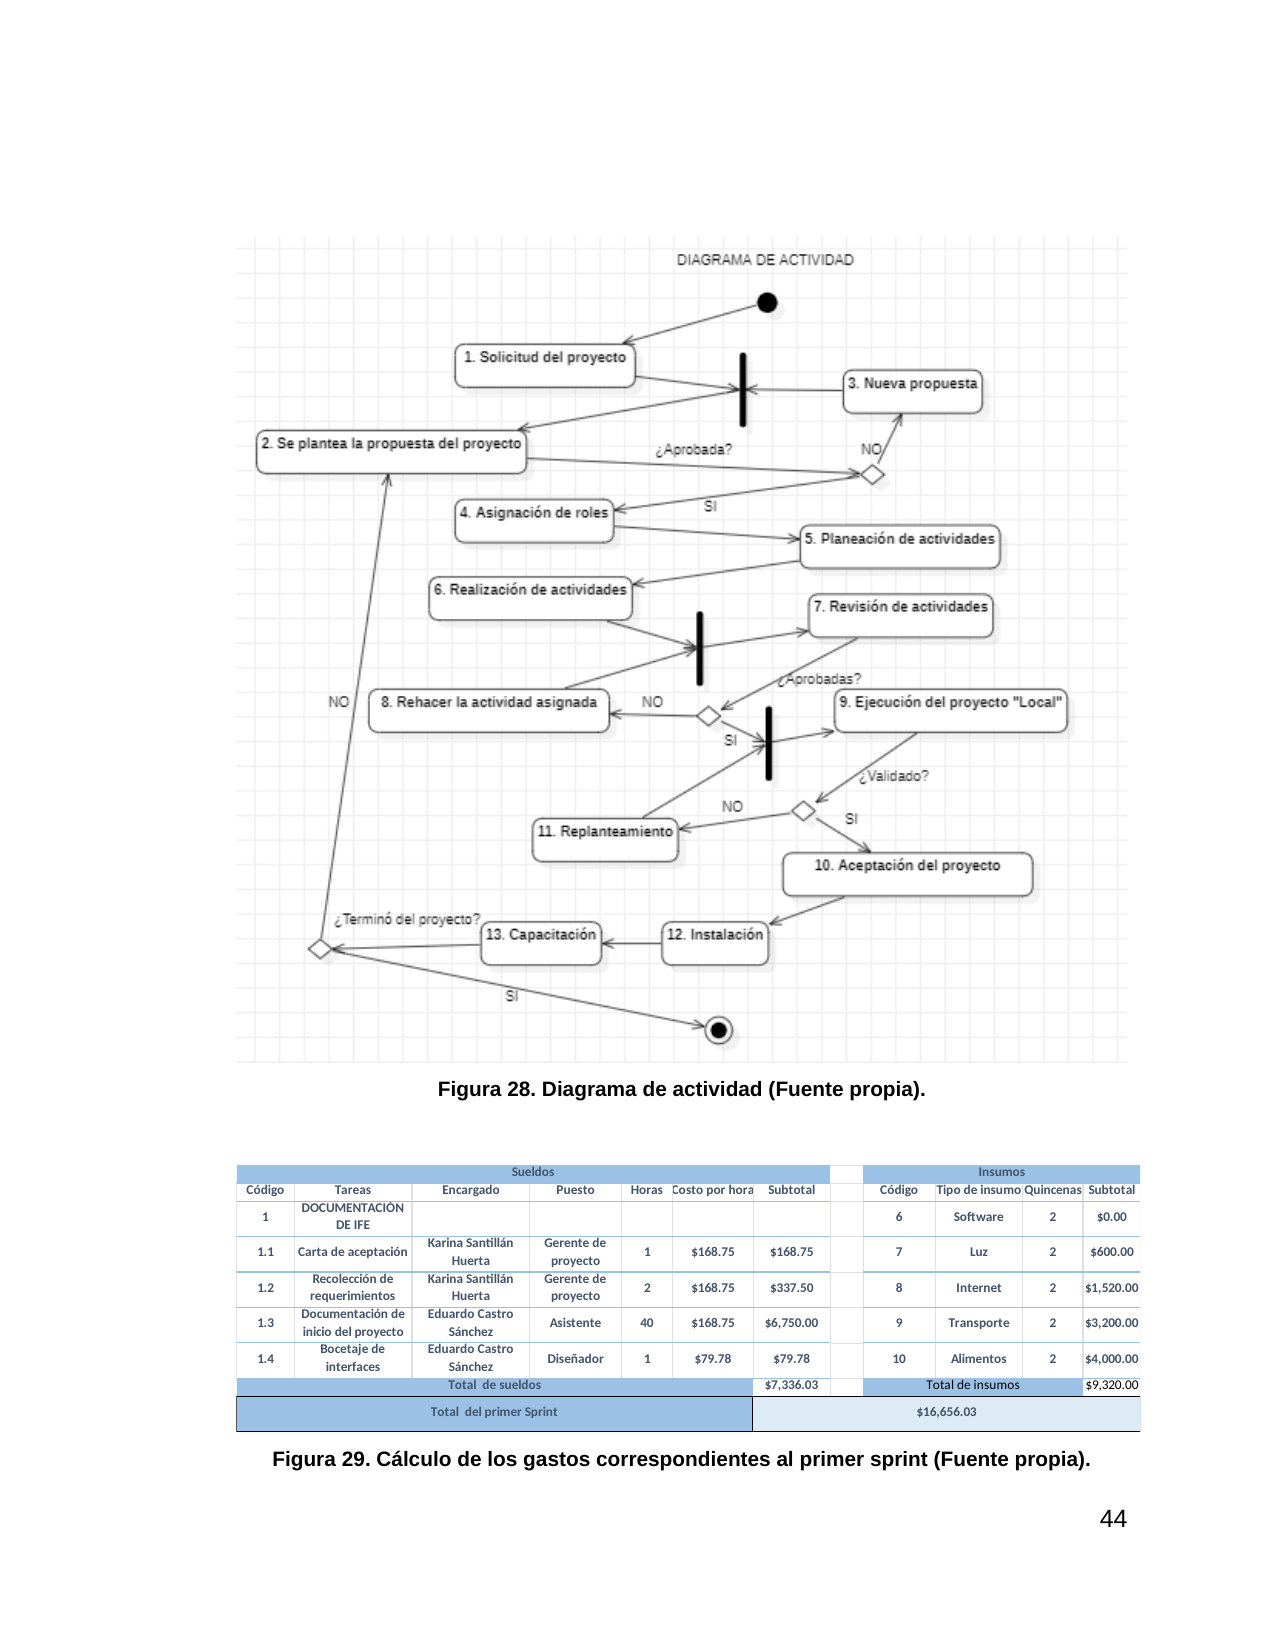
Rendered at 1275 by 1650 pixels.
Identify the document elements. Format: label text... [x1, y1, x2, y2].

text Figura 28. Diagrama de actividad (Fuente propia). [236, 1077, 1127, 1101]
text Figura 29. Cálculo de los gastos correspondientes al primer sprint (Fuente propia). [236, 1447, 1127, 1471]
picture [236, 236, 1128, 1063]
